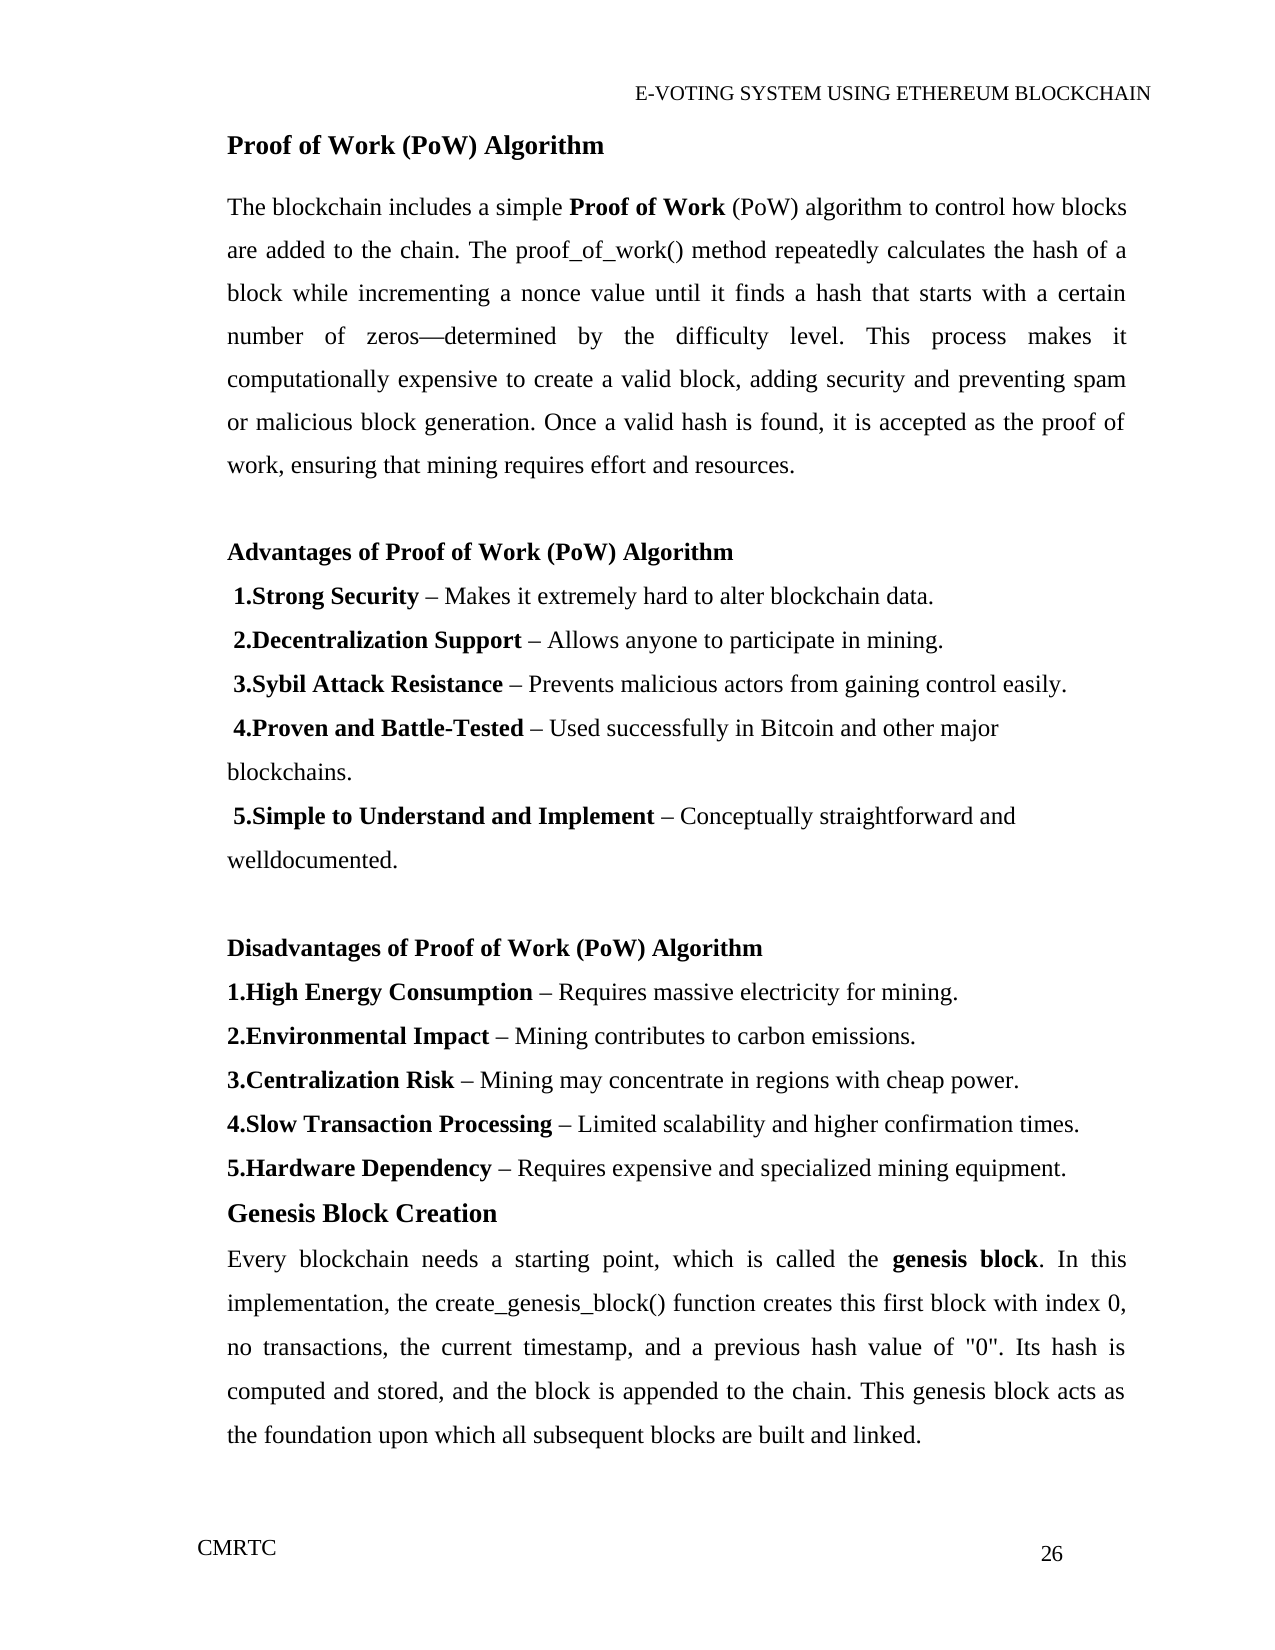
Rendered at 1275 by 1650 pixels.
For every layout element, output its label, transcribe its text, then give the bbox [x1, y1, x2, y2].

text 3.Centralization Risk – Mining may concentrate in regions with cheap power. [227, 1065, 1127, 1094]
text Disadvantages of Proof of Work (PoW) Algorithm [227, 933, 1127, 962]
text The blockchain includes a simple Proof of Work (PoW) algorithm to control how blocks are added to the chain. The proof_of_work() method repeatedly calculates the hash of a block while incrementing a nonce value until it finds a hash that starts with a certain number of zeros—determined by the difficulty level. This process makes it computationally expensive to create a valid block, adding security and preventing spam or malicious block generation. Once a valid hash is found, it is accepted as the proof of work, ensuring that mining requires effort and resources. [227, 192, 1127, 479]
text 1.High Energy Consumption – Requires massive electricity for mining. [227, 977, 1127, 1006]
text Advantages of Proof of Work (PoW) Algorithm [227, 537, 1127, 566]
text Genesis Block Creation [227, 1197, 1127, 1228]
text Every blockchain needs a starting point, which is called the genesis block. In this implementation, the create_genesis_block() function creates this first block with index 0, no transactions, the current timestamp, and a previous hash value of "0". Its hash is computed and stored, and the block is appended to the chain. This genesis block acts as the foundation upon which all subsequent blocks are built and linked. [227, 1244, 1127, 1449]
text 4.Proven and Battle-Tested – Used successfully in Bitcoin and other major blockchains. [227, 713, 1127, 786]
text 5.Simple to Understand and Implement – Conceptually straightforward and welldocumented. [227, 801, 1127, 874]
text 1.Strong Security – Makes it extremely hard to alter blockchain data. [227, 581, 1127, 610]
text 2.Environmental Impact – Mining contributes to carbon emissions. [227, 1021, 1127, 1050]
text 2.Decentralization Support – Allows anyone to participate in mining. [227, 625, 1127, 654]
text 3.Sybil Attack Resistance – Prevents malicious actors from gaining control easily. [227, 669, 1127, 698]
text 4.Slow Transaction Processing – Limited scalability and higher confirmation times. [227, 1109, 1127, 1138]
text 5.Hardware Dependency – Requires expensive and specialized mining equipment. [227, 1153, 1127, 1182]
text Proof of Work (PoW) Algorithm [227, 129, 1127, 160]
